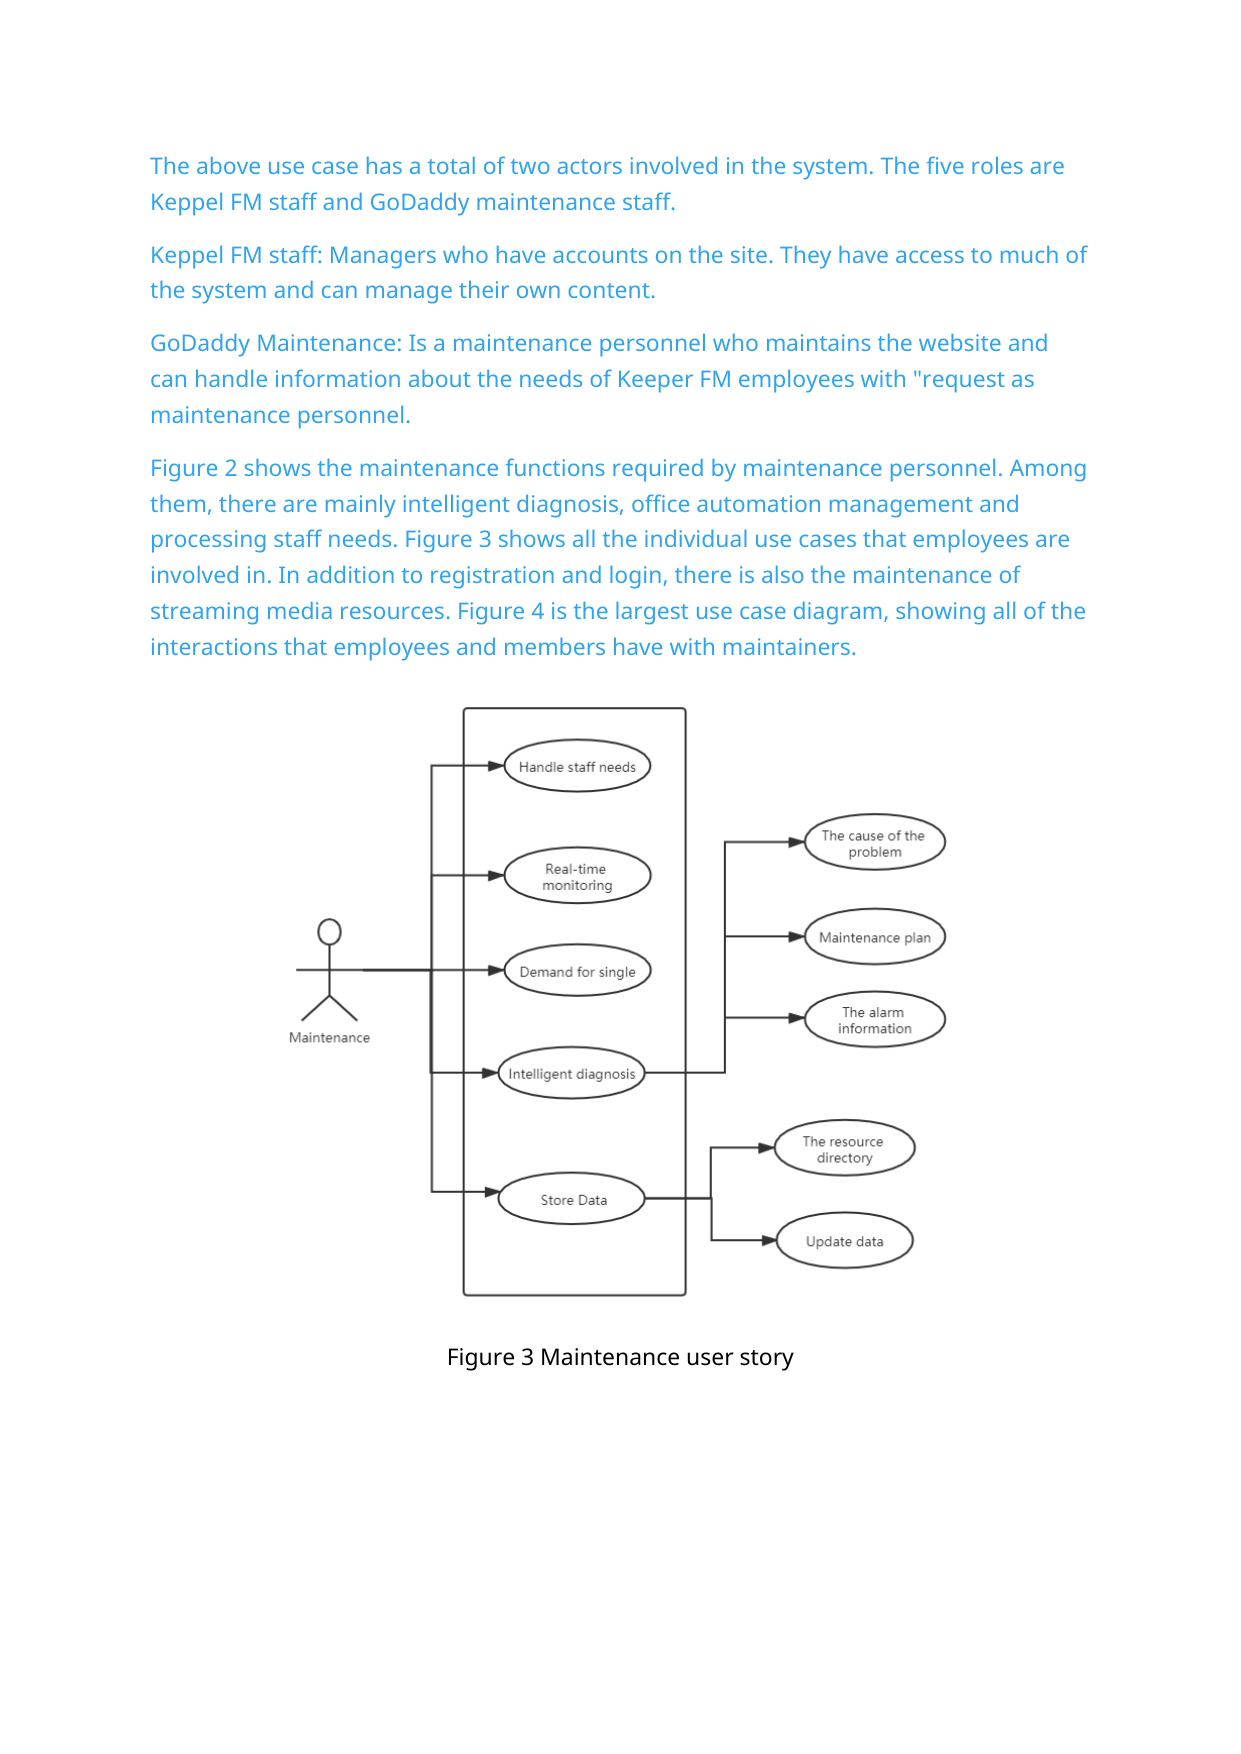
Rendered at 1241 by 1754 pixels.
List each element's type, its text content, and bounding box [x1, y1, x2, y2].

picture [271, 683, 970, 1320]
text GoDaddy Maintenance: Is a maintenance personnel who maintains the website and can handle information about the needs of Keeper FM employees with "request as maintenance personnel. [150, 327, 1090, 430]
text The above use case has a total of two actors involved in the system. The five roles are Keppel FM staff and GoDaddy maintenance staff. [150, 150, 1090, 217]
text Keppel FM staff: Managers who have accounts on the site. They have access to much of the system and can manage their own content. [150, 238, 1090, 306]
text Figure 3 Maintenance user story [150, 1341, 1090, 1372]
text Figure 2 shows the maintenance functions required by maintenance personnel. Among them, there are mainly intelligent diagnosis, office automation management and processing staff needs. Figure 3 shows all the individual use cases that employees are involved in. In addition to registration and login, there is also the maintenance of streaming media resources. Figure 4 is the largest use case diagram, showing all of the interactions that employees and members have with maintainers. [150, 452, 1090, 662]
